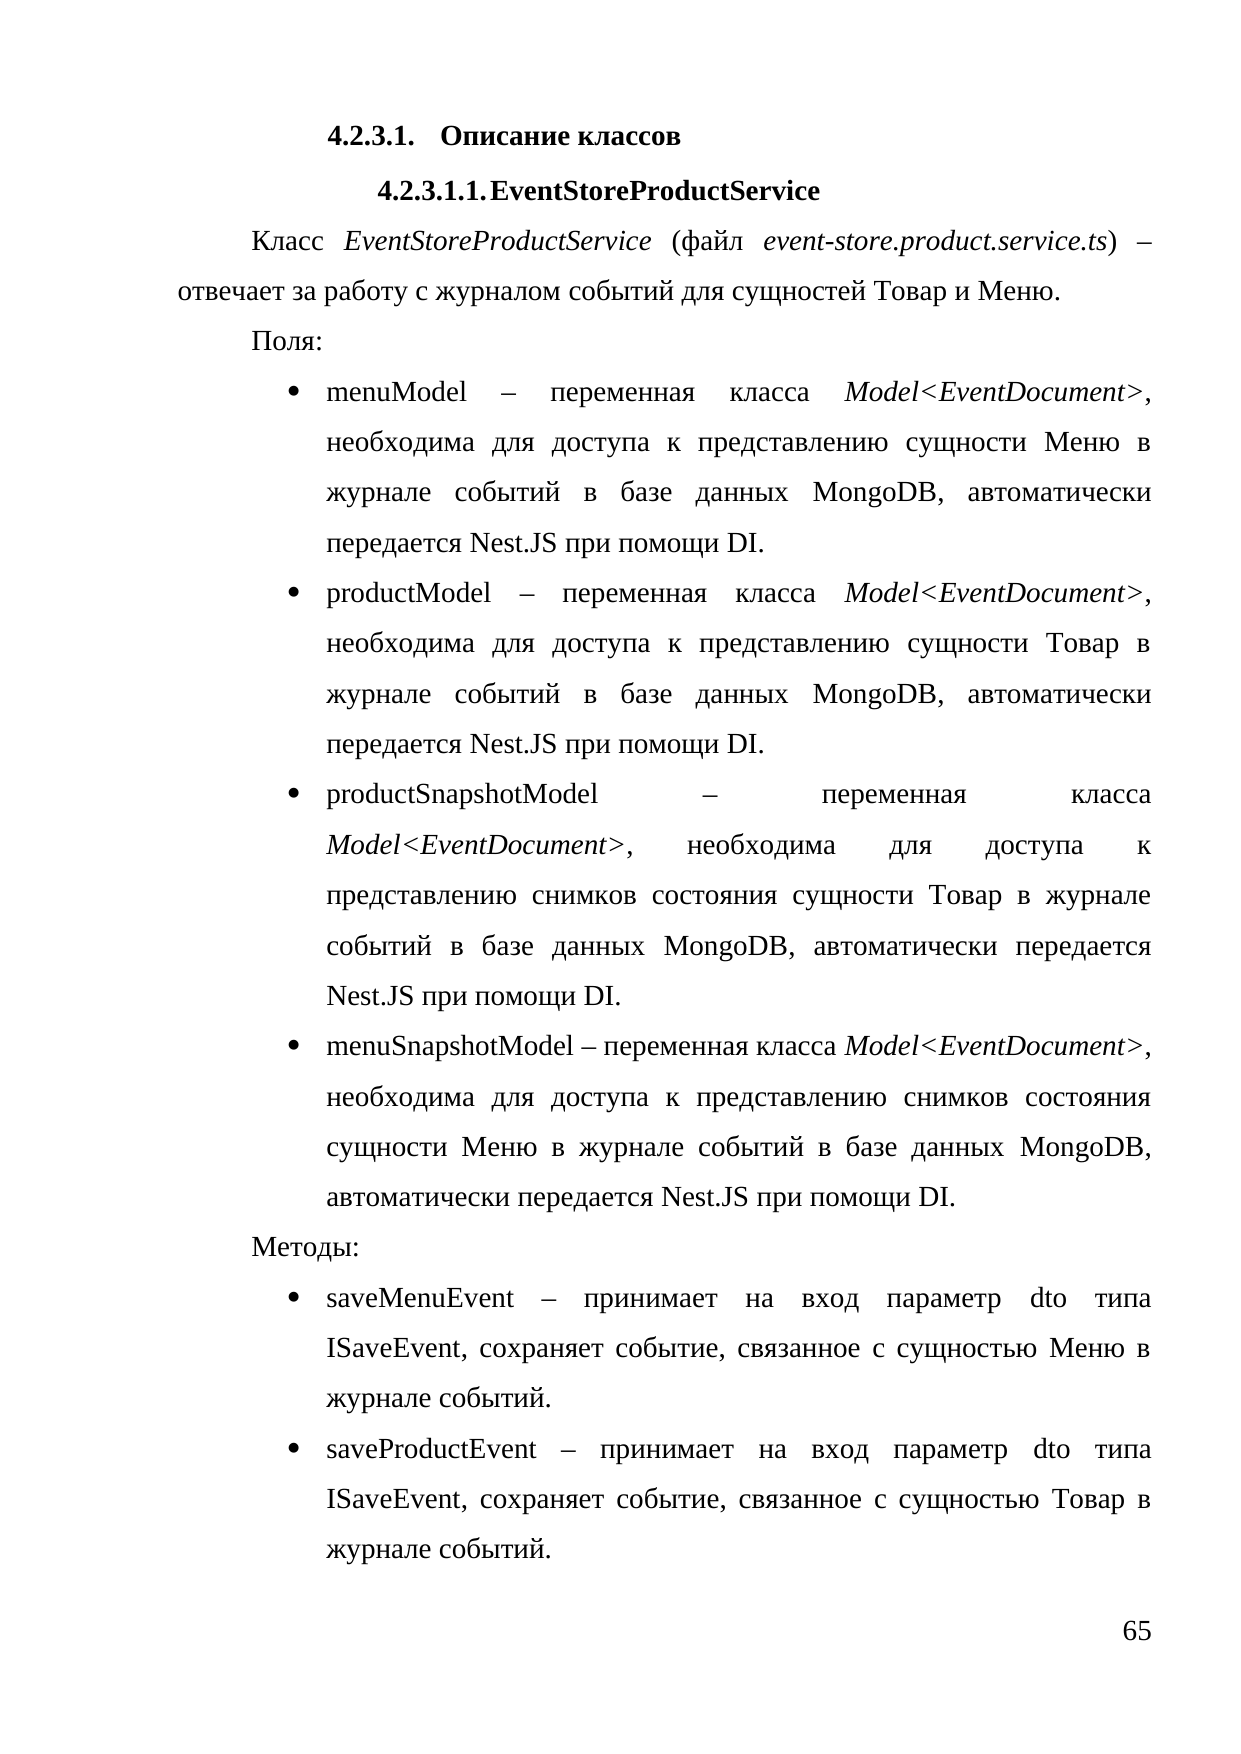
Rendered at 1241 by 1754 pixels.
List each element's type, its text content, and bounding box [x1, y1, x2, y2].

text Методы: [177, 1229, 1152, 1263]
text Класс EventStoreProductService (файл event-store.product.service.ts) – отвечает за работу с журналом событий для сущностей Товар и Меню. [177, 223, 1152, 307]
list menuModel – переменная класса Model<EventDocument>, необходима для доступа к представлению сущности Меню в журнале событий в базе данных MongoDB, автоматически передается Nest.JS при помощи DI. [288, 374, 1152, 558]
text Поля: [177, 323, 1152, 357]
subtitle EventStoreProductService [377, 173, 1152, 206]
list productModel – переменная класса Model<EventDocument>, необходима для доступа к представлению сущности Товар в журнале событий в базе данных MongoDB, автоматически передается Nest.JS при помощи DI. [288, 575, 1152, 760]
subtitle Описание классов [327, 118, 1152, 152]
list saveProductEvent – принимает на вход параметр dto типа ISaveEvent, сохраняет событие, связанное с сущностью Товар в журнале событий. [288, 1431, 1152, 1565]
list productSnapshotModel – переменная класса Model<EventDocument>, необходима для доступа к представлению снимков состояния сущности Товар в журнале событий в базе данных MongoDB, автоматически передается Nest.JS при помощи DI. [288, 777, 1152, 1011]
list saveMenuEvent – принимает на вход параметр dto типа ISaveEvent, сохраняет событие, связанное с сущностью Меню в журнале событий. [288, 1280, 1152, 1414]
list menuSnapshotModel – переменная класса Model<EventDocument>, необходима для доступа к представлению снимков состояния сущности Меню в журнале событий в базе данных MongoDB, автоматически передается Nest.JS при помощи DI. [288, 1028, 1152, 1213]
